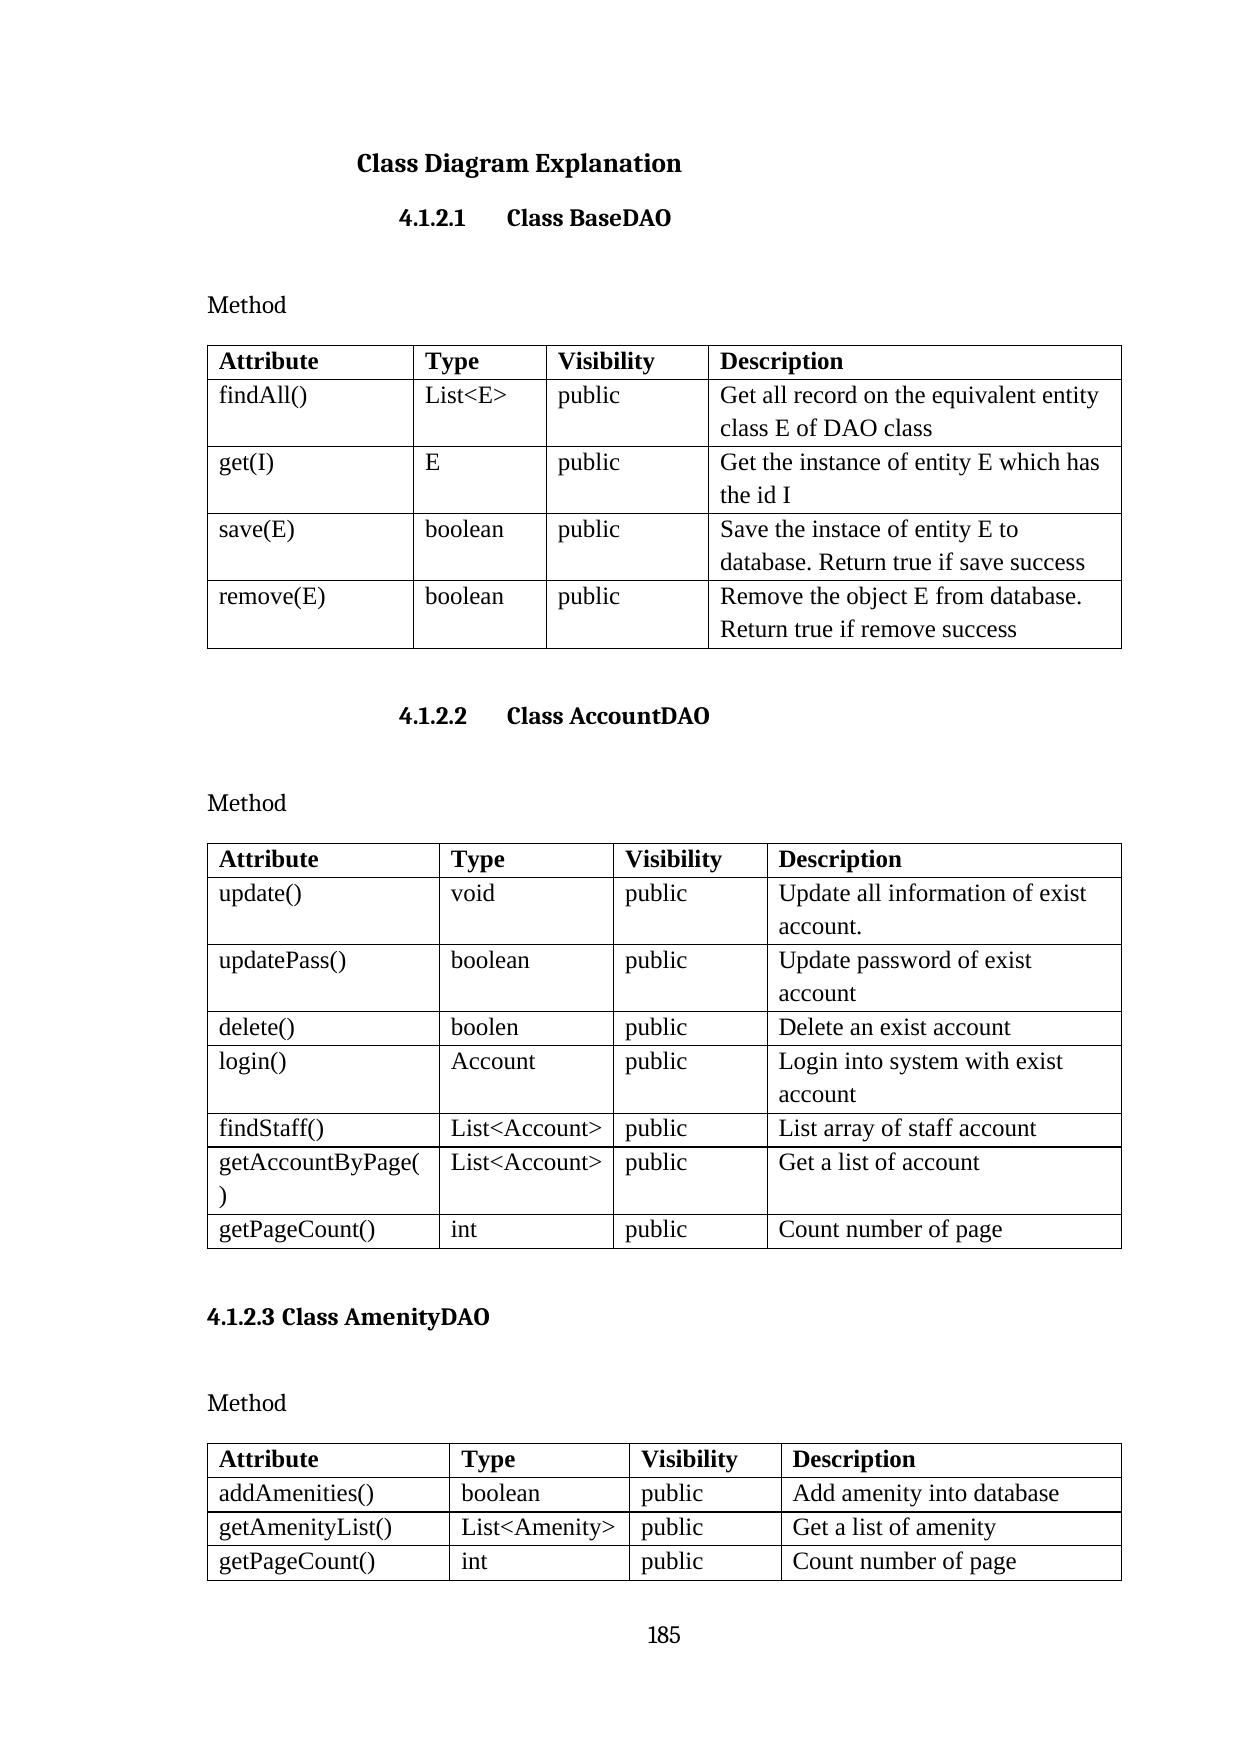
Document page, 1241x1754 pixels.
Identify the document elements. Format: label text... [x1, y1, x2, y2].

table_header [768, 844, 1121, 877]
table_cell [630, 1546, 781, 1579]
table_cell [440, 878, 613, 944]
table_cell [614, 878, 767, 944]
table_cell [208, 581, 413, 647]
subtitle Class AmenityDAO [207, 1302, 1122, 1331]
text Class Diagram Explanation [282, 148, 1122, 179]
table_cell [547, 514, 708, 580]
subtitle Class AccountDAO [399, 702, 1122, 731]
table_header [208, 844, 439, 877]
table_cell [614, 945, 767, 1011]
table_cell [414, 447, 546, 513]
text Method [207, 789, 1122, 818]
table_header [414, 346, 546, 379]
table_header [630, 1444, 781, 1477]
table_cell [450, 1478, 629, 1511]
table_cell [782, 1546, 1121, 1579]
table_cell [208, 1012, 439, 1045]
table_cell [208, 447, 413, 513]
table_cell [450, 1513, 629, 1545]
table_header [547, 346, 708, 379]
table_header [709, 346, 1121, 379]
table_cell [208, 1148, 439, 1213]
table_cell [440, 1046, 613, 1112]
subtitle Class BaseDAO [399, 204, 1122, 233]
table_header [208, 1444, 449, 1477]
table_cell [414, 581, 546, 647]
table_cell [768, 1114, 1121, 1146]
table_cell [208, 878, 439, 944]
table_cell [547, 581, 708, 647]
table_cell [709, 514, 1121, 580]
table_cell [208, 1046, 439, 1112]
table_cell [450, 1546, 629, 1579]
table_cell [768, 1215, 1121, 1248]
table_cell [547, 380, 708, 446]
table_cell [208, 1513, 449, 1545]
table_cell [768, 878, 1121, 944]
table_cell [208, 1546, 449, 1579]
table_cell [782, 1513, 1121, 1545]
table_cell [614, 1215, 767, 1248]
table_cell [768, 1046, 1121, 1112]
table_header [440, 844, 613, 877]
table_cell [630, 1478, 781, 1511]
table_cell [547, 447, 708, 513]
text Method [207, 291, 1122, 320]
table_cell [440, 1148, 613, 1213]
text Method [207, 1389, 1122, 1418]
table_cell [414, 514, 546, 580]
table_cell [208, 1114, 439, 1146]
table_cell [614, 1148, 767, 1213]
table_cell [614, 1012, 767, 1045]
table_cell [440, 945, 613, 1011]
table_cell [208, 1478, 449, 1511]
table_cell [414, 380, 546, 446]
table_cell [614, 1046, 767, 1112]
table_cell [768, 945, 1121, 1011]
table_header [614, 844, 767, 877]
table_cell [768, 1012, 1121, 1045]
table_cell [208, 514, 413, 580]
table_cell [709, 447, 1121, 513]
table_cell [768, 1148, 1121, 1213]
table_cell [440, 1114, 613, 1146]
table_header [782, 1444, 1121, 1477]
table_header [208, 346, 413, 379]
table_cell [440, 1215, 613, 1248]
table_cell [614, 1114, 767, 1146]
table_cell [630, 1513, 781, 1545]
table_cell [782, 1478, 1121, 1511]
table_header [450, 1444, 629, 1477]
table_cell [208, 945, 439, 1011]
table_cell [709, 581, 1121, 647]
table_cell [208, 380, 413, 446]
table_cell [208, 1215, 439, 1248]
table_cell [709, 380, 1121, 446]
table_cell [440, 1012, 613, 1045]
